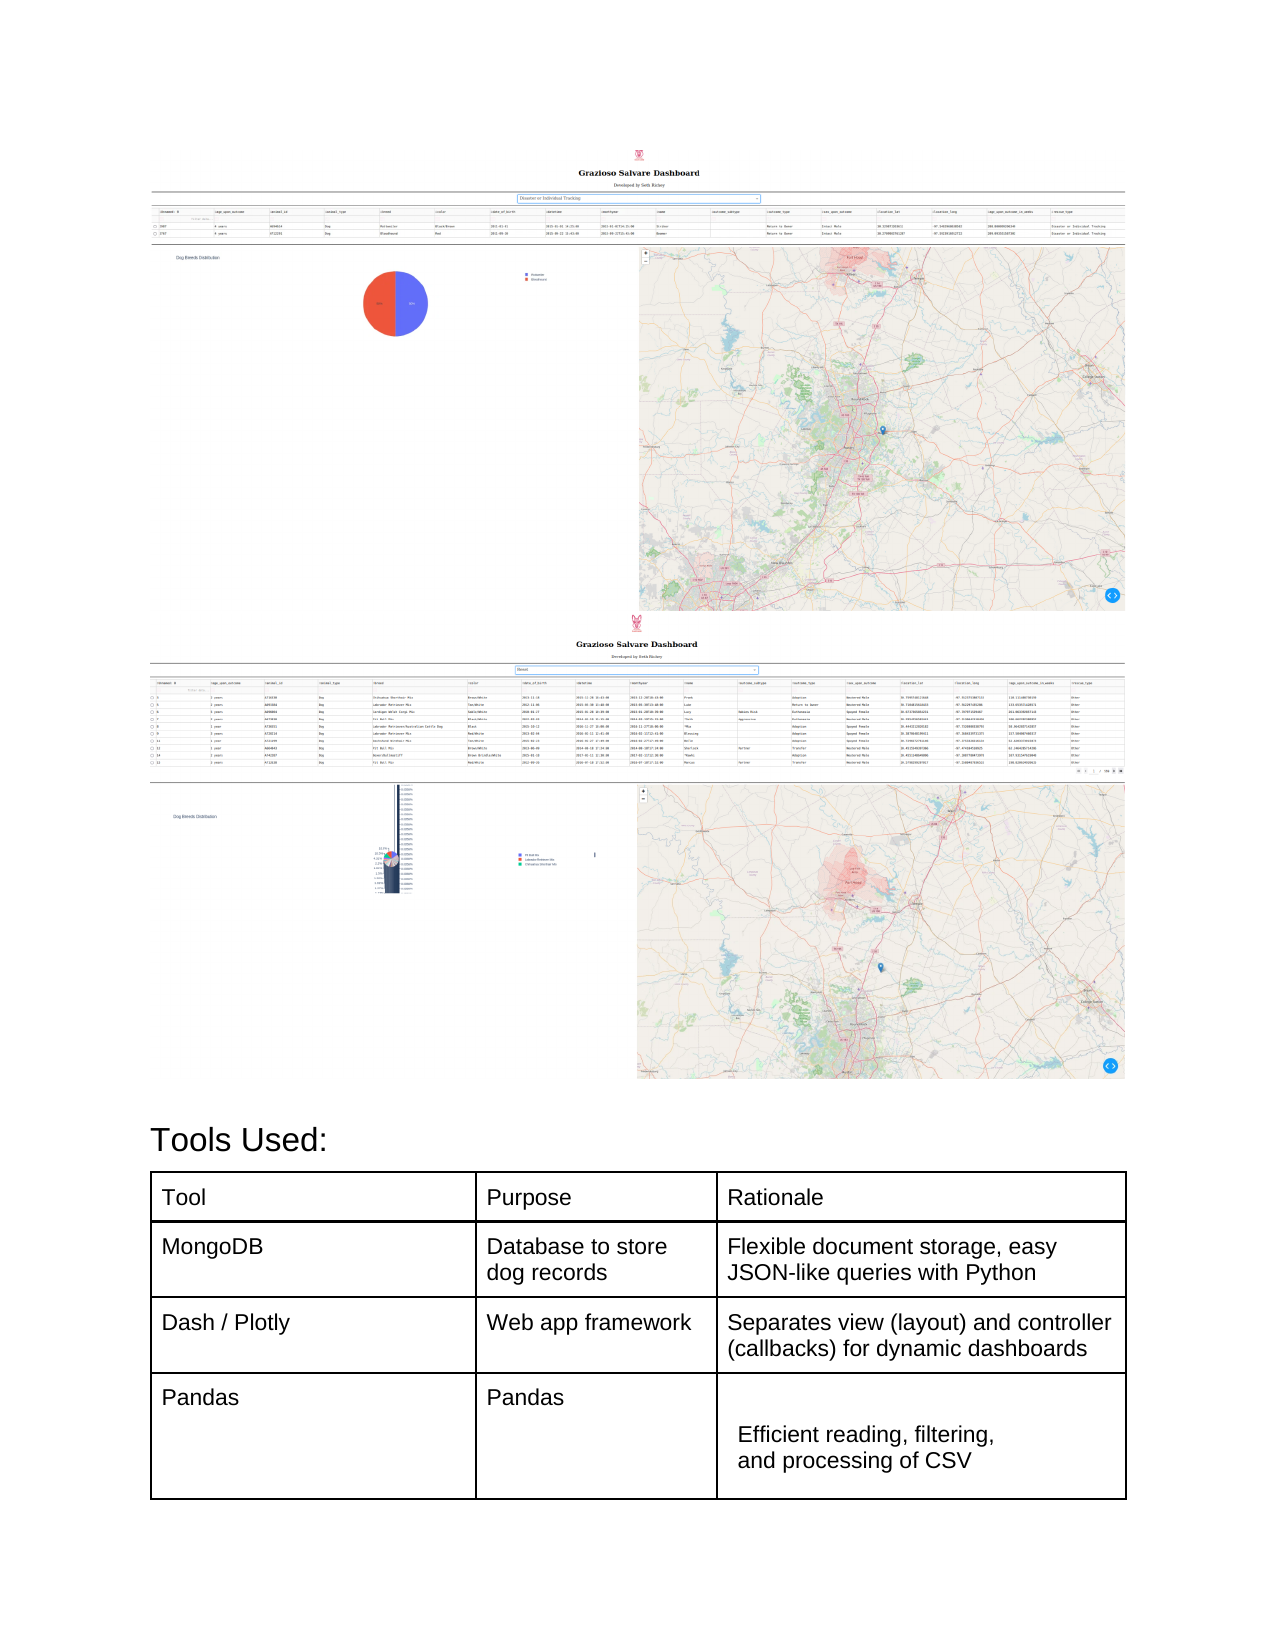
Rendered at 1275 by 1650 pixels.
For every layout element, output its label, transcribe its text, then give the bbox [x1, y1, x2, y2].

table_cell Separates view (layout) and controller (callbacks) for dynamic dashboards [718, 1298, 1125, 1372]
picture [150, 614, 1125, 1079]
table_cell Pandas [152, 1374, 475, 1498]
table_header Purpose [477, 1173, 716, 1220]
table_header Tool [152, 1173, 475, 1220]
table_cell [718, 1374, 1125, 1498]
table_cell Database to store dog records [477, 1223, 716, 1296]
table_cell Flexible document storage, easy JSON-like queries with Python [718, 1223, 1125, 1296]
table_cell MongoDB [152, 1223, 475, 1296]
table_cell Pandas [477, 1374, 716, 1498]
table_cell Dash / Plotly [152, 1298, 475, 1372]
picture [150, 150, 1125, 611]
table_cell Web app framework [477, 1298, 716, 1372]
subtitle Tools Used: [150, 1120, 1125, 1159]
table_header Rationale [718, 1173, 1125, 1220]
